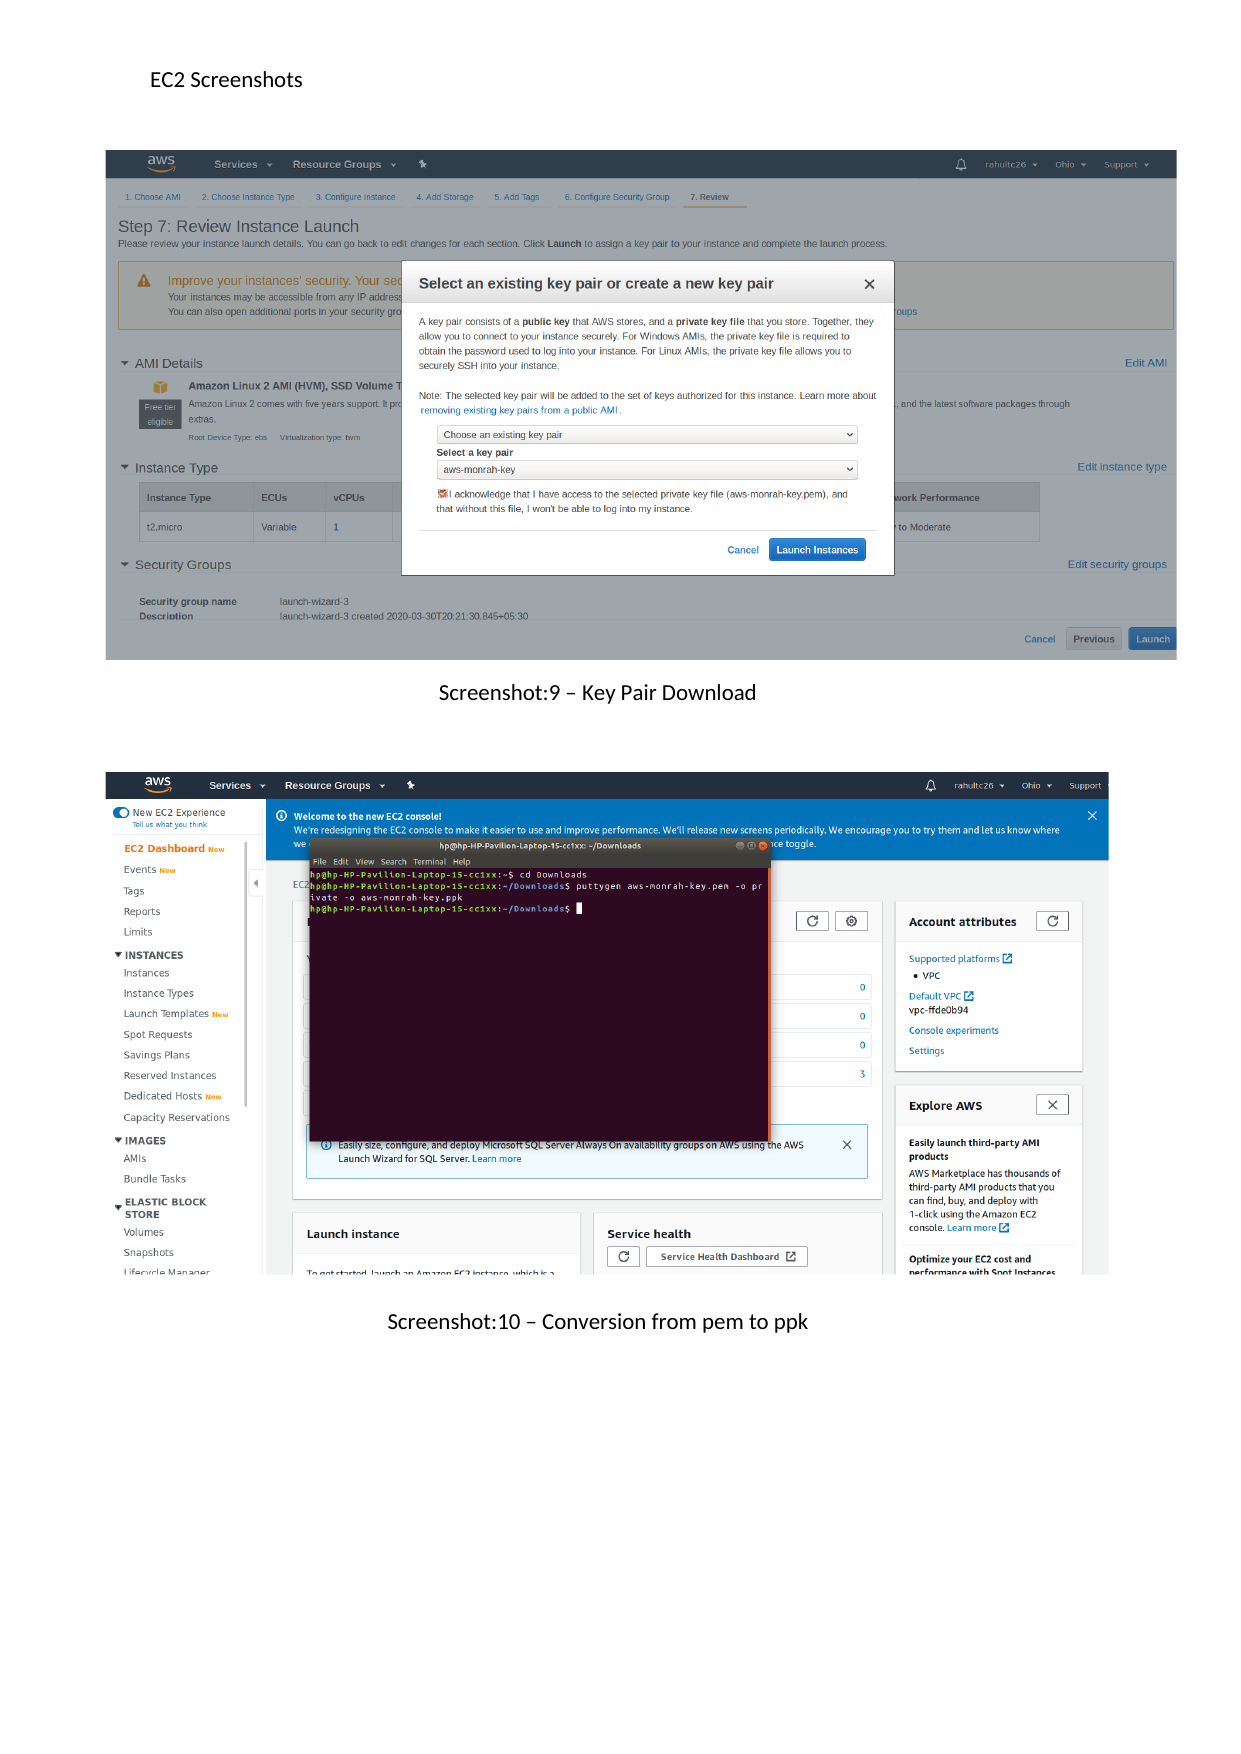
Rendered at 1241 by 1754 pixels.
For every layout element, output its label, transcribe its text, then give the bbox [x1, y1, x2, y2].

text Screenshot:9 – Key Pair Download [106, 678, 1090, 706]
picture [105, 150, 1177, 660]
text Screenshot:10 – Conversion from pem to ppk [106, 1307, 1090, 1335]
picture [105, 772, 1109, 1289]
